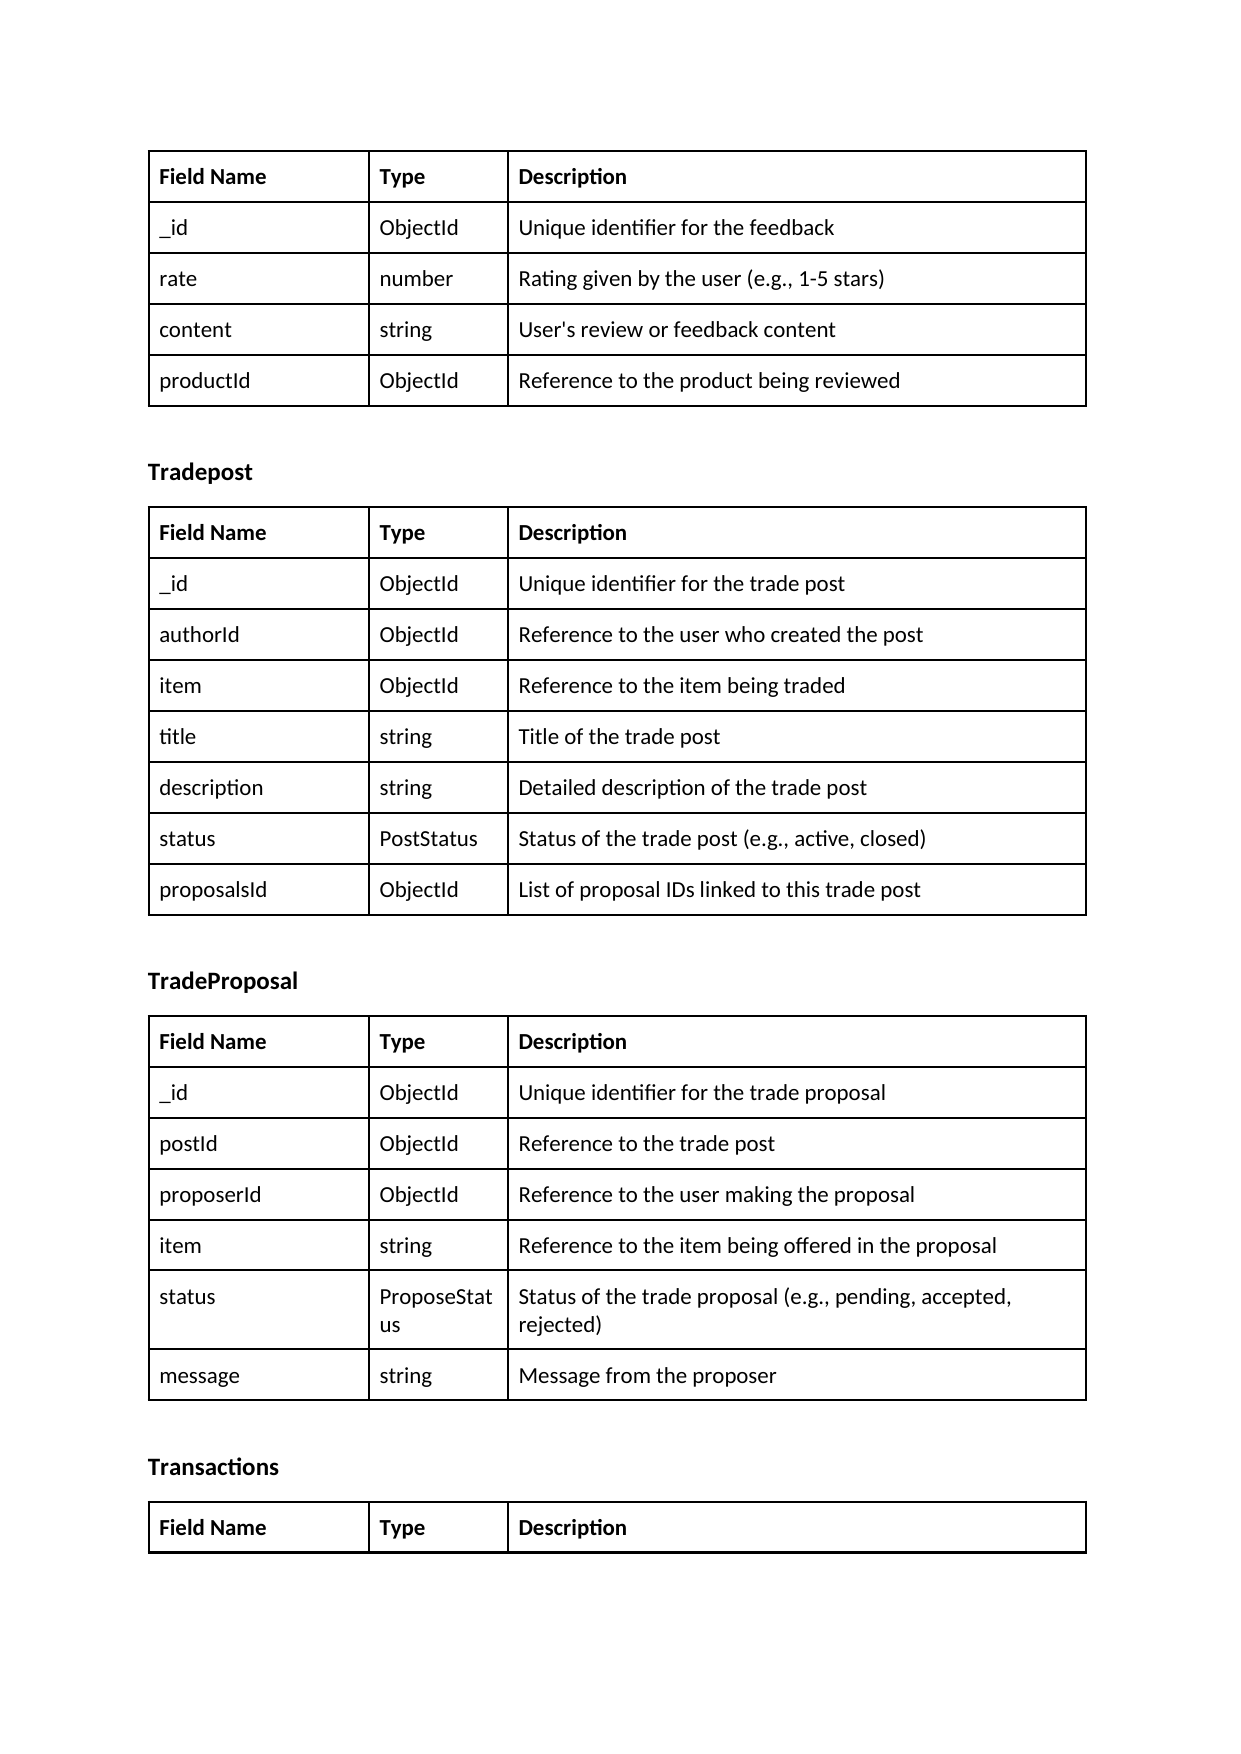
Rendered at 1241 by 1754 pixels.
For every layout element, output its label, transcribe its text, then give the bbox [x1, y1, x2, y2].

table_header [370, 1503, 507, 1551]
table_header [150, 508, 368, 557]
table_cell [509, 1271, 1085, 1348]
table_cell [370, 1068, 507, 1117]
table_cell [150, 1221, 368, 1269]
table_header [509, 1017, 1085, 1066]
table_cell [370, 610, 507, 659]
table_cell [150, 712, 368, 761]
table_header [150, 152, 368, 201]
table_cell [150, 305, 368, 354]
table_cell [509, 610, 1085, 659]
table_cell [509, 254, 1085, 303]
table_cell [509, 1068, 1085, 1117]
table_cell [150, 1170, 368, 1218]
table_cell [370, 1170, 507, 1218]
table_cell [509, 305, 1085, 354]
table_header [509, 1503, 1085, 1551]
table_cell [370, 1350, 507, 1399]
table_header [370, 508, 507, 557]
text TradeProposal [148, 965, 1093, 996]
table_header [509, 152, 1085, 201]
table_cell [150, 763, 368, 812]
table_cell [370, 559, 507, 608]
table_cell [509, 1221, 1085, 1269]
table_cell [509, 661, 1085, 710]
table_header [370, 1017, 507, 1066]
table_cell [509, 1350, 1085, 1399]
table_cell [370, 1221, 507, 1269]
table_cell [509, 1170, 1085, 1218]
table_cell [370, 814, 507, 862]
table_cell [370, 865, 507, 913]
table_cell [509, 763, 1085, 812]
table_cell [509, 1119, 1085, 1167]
text Transactions [148, 1451, 1093, 1481]
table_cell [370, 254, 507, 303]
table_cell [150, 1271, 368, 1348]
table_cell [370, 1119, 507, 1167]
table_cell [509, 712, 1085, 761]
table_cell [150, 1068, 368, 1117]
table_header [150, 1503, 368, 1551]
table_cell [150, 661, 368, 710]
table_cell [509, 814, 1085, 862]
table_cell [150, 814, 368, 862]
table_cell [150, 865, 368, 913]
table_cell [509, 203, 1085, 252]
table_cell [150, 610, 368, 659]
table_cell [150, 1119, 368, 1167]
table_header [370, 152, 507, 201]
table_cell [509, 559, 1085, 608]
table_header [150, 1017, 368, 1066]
text Tradepost [148, 456, 1093, 487]
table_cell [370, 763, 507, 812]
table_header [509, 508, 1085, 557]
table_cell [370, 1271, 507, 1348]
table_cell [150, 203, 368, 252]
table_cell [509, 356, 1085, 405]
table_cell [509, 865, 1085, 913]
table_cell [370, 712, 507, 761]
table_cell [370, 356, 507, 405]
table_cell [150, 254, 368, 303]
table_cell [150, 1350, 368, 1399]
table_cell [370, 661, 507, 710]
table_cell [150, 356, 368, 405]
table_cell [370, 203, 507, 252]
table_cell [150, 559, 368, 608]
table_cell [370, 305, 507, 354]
